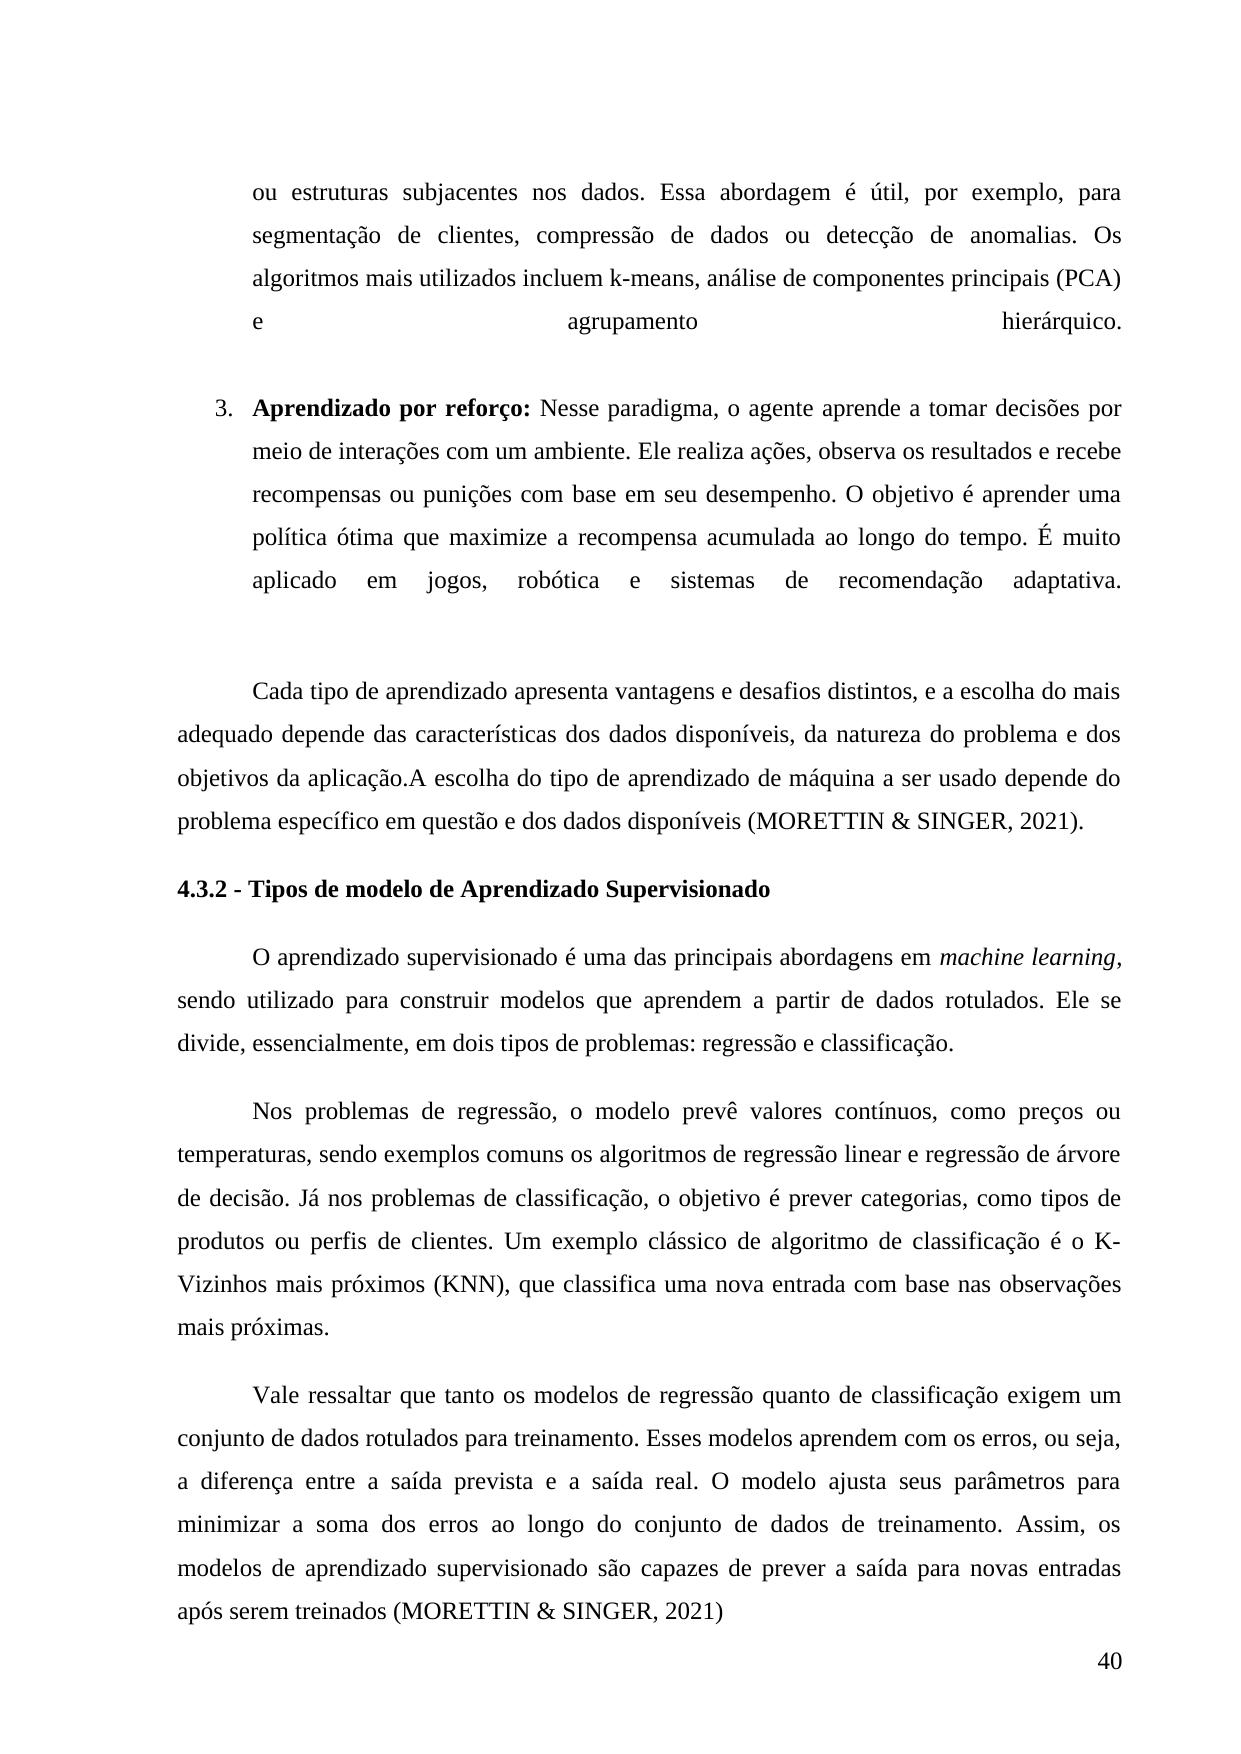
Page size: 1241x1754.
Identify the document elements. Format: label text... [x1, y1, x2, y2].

subtitle 4.3.2 - Tipos de modelo de Aprendizado Supervisionado [177, 874, 1122, 903]
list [214, 177, 1122, 378]
text O aprendizado supervisionado é uma das principais abordagens em machine learning, sendo utilizado para construir modelos que aprendem a partir de dados rotulados. Ele se divide, essencialmente, em dois tipos de problemas: regressão e classificação. [177, 942, 1122, 1057]
text Cada tipo de aprendizado apresenta vantagens e desafios distintos, e a escolha do mais adequado depende das características dos dados disponíveis, da natureza do problema e dos objetivos da aplicação.A escolha do tipo de aprendizado de máquina a ser usado depende do problema específico em questão e dos dados disponíveis (MORETTIN & SINGER, 2021). [177, 676, 1122, 834]
list Aprendizado por reforço: Nesse paradigma, o agente aprende a tomar decisões por meio de interações com um ambiente. Ele realiza ações, observa os resultados e recebe recompensas ou punições com base em seu desempenho. O objetivo é aprender uma política ótima que maximize a recompensa acumulada ao longo do tempo. É muito aplicado em jogos, robótica e sistemas de recomendação adaptativa. [214, 393, 1122, 637]
text Nos problemas de regressão, o modelo prevê valores contínuos, como preços ou temperaturas, sendo exemplos comuns os algoritmos de regressão linear e regressão de árvore de decisão. Já nos problemas de classificação, o objetivo é prever categorias, como tipos de produtos ou perfis de clientes. Um exemplo clássico de algoritmo de classificação é o K-Vizinhos mais próximos (KNN), que classifica uma nova entrada com base nas observações mais próximas. [177, 1096, 1122, 1341]
text Vale ressaltar que tanto os modelos de regressão quanto de classificação exigem um conjunto de dados rotulados para treinamento. Esses modelos aprendem com os erros, ou seja, a diferença entre a saída prevista e a saída real. O modelo ajusta seus parâmetros para minimizar a soma dos erros ao longo do conjunto de dados de treinamento. Assim, os modelos de aprendizado supervisionado são capazes de prever a saída para novas entradas após serem treinados (MORETTIN & SINGER, 2021) [177, 1380, 1122, 1624]
